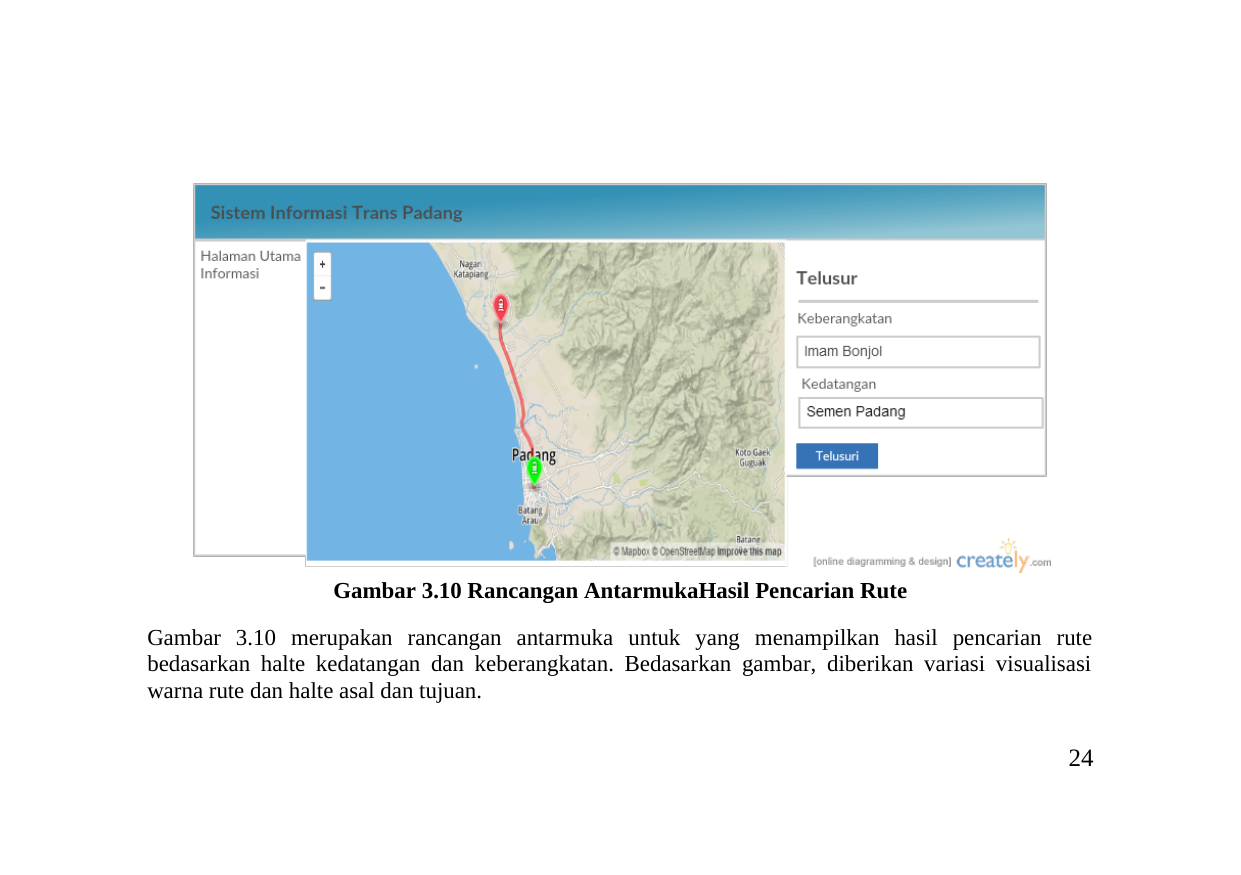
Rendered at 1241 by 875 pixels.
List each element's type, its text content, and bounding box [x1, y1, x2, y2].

text Gambar 3.10 merupakan rancangan antarmuka untuk yang menampilkan hasil pencarian rute bedasarkan halte kedatangan dan keberangkatan. Bedasarkan gambar, diberikan variasi visualisasi warna rute dan halte asal dan tujuan. [147, 624, 1093, 703]
picture [183, 173, 1057, 577]
